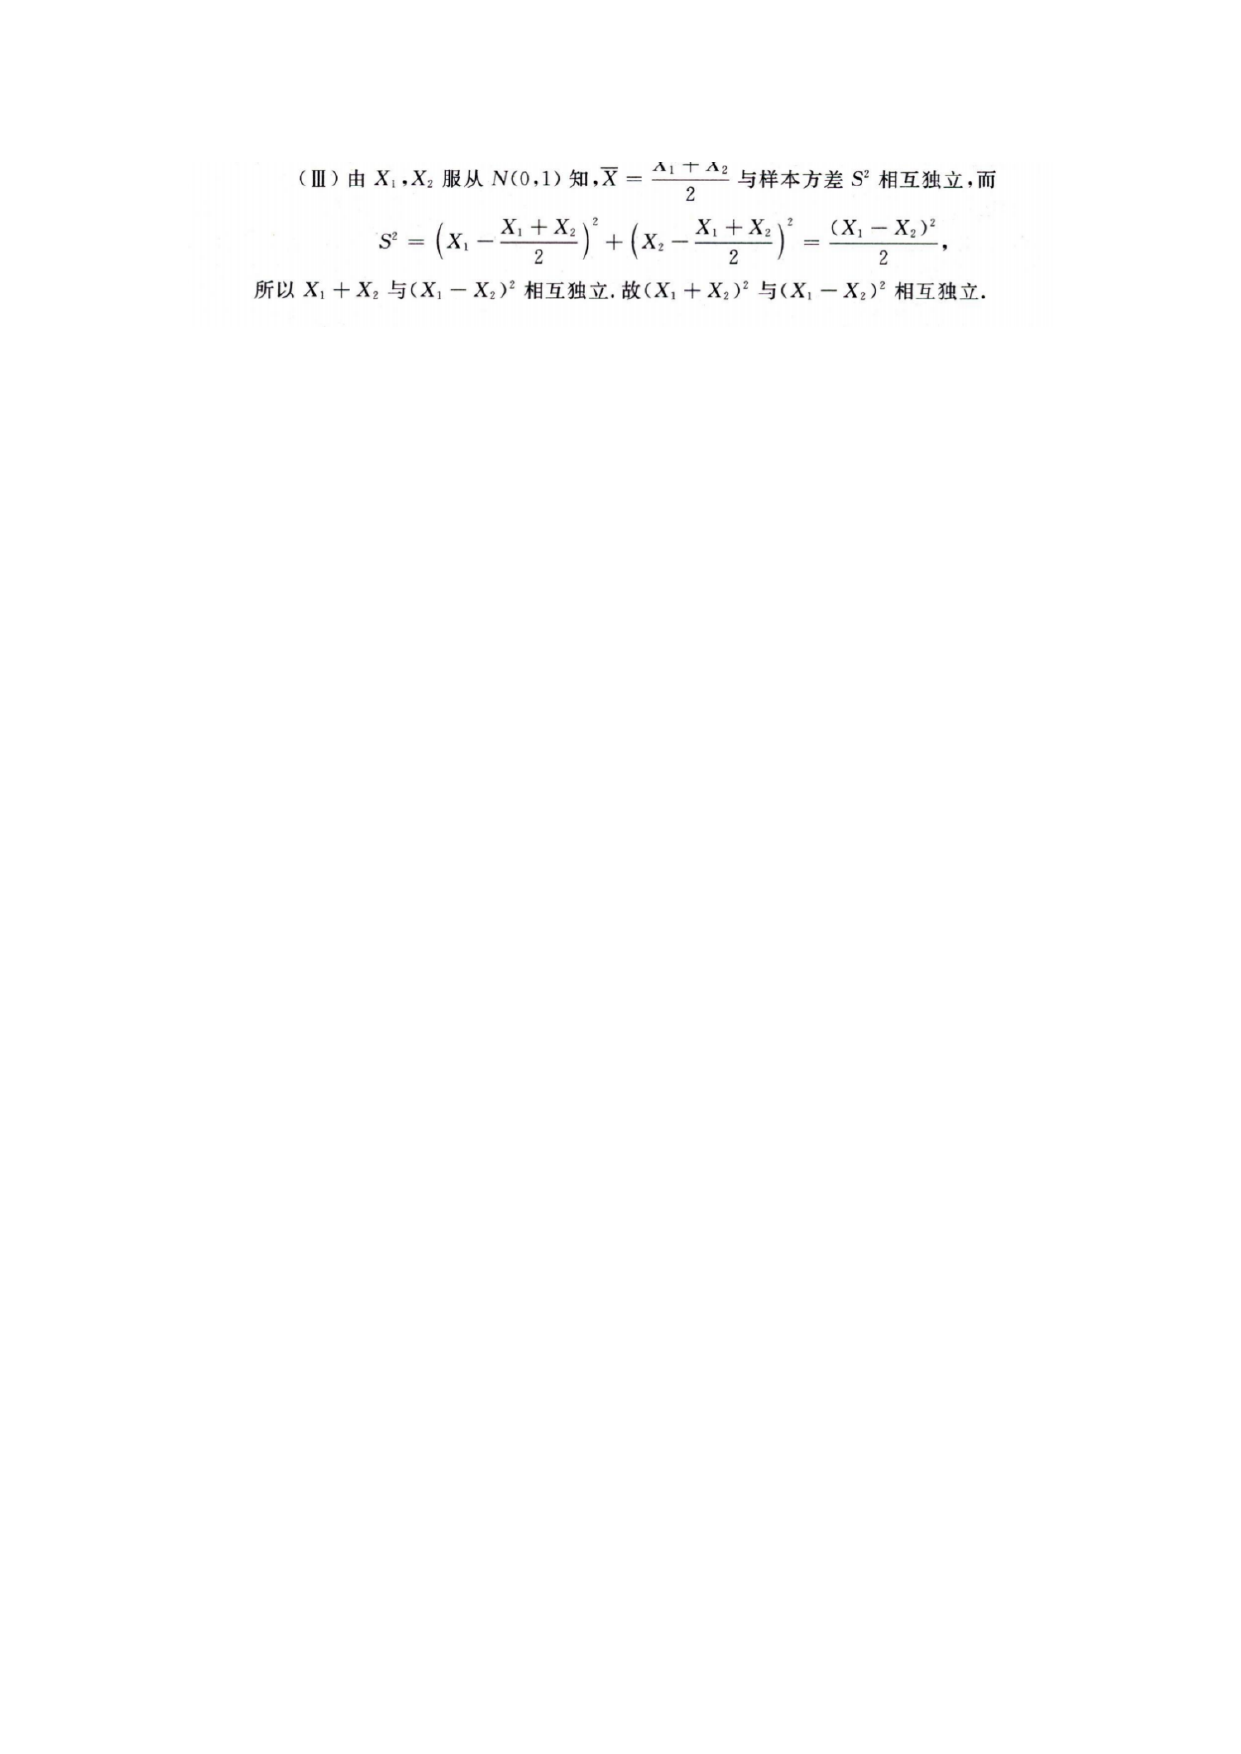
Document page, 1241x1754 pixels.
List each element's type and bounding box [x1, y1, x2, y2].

picture [187, 162, 1053, 328]
